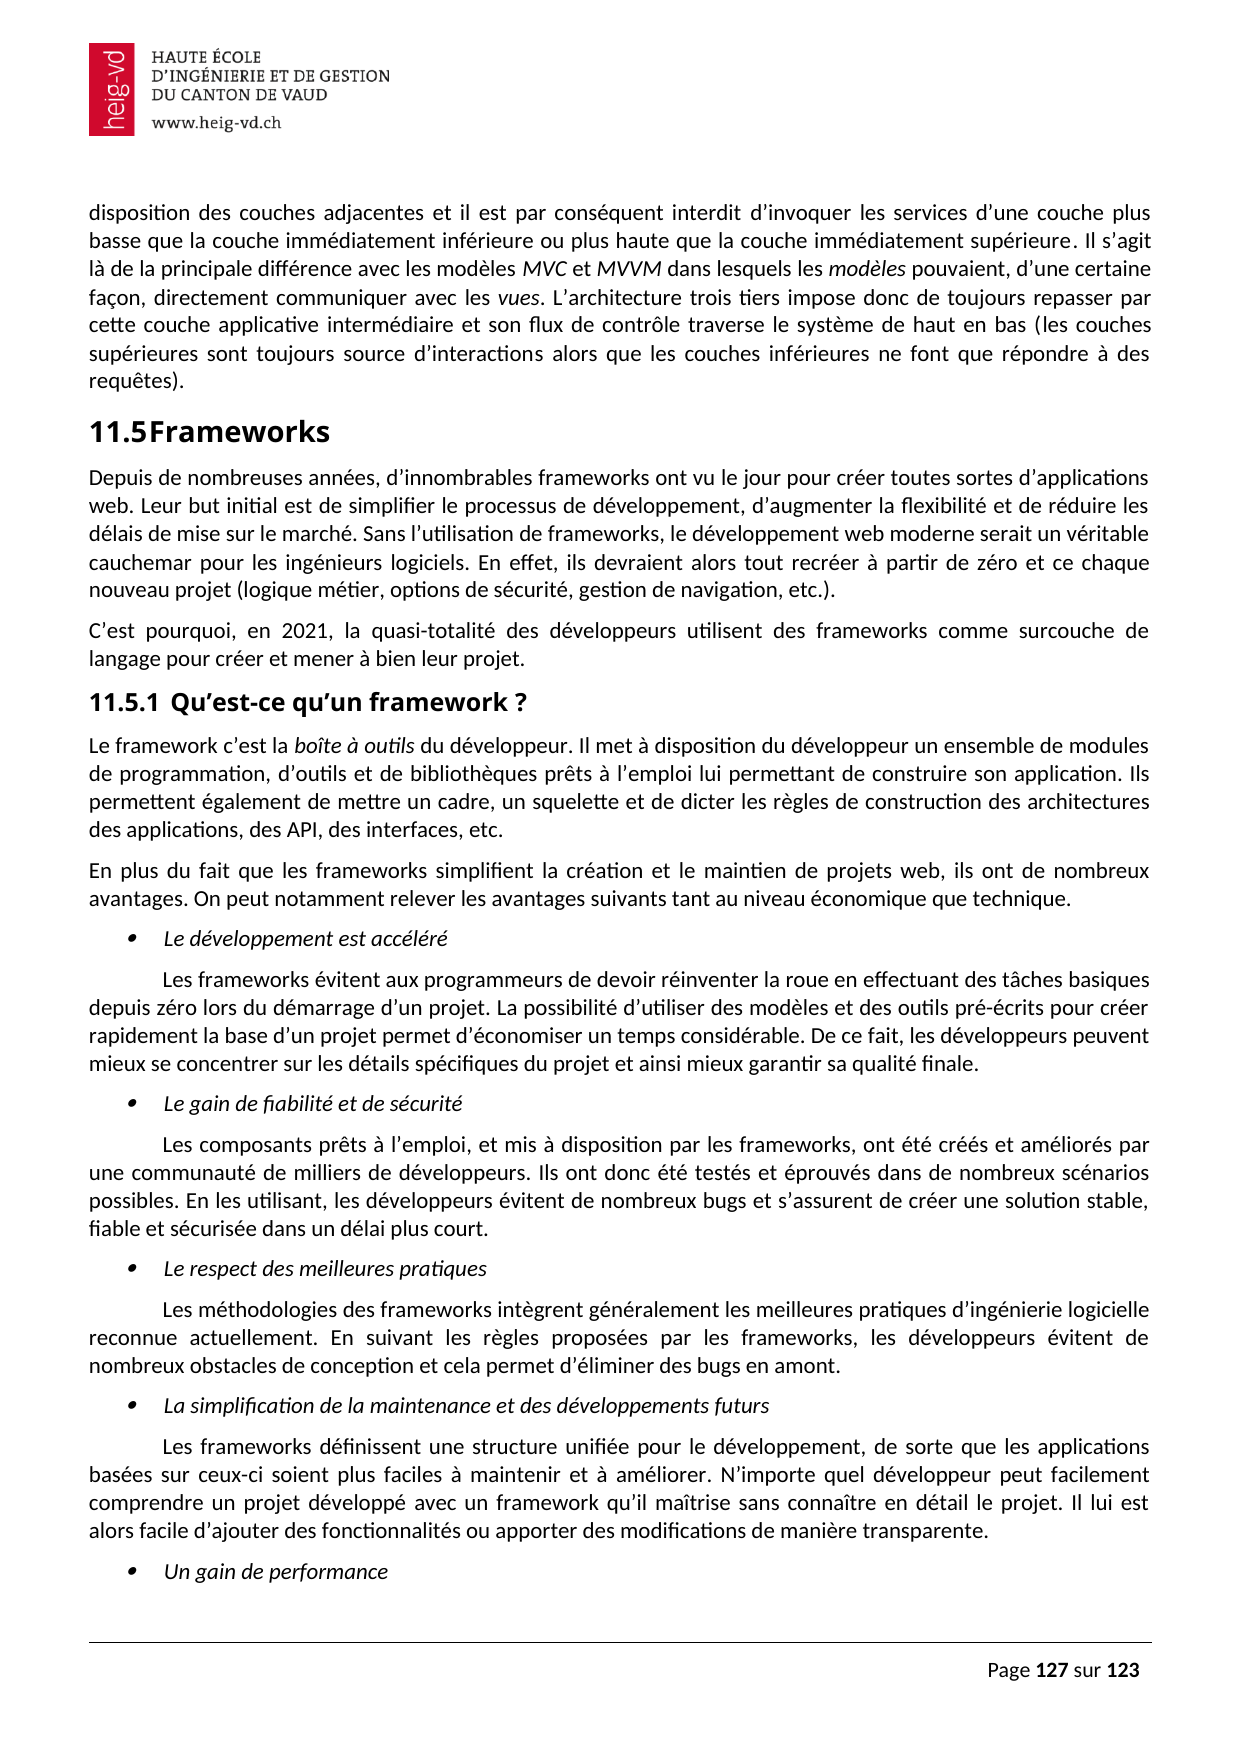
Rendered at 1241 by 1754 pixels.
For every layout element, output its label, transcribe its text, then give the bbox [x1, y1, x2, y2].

list Le gain de fiabilité et de sécurité [126, 1089, 1152, 1117]
list La simplification de la maintenance et des développements futurs [126, 1392, 1152, 1420]
text Depuis de nombreuses années, d’innombrables frameworks ont vu le jour pour créer toutes sortes d’applications web. Leur but initial est de simplifier le processus de développement, d’augmenter la flexibilité et de réduire les délais de mise sur le marché. Sans l’utilisation de frameworks, le développement web moderne serait un véritable cauchemar pour les ingénieurs logiciels. En effet, ils devraient alors tout recréer à partir de zéro et ce chaque nouveau projet (logique métier, options de sécurité, gestion de navigation, etc.). [89, 463, 1152, 604]
subtitle Frameworks [89, 411, 1152, 451]
list Un gain de performance [126, 1557, 1152, 1585]
list Le respect des meilleures pratiques [126, 1254, 1152, 1283]
picture [89, 43, 389, 136]
text Les frameworks définissent une structure unifiée pour le développement, de sorte que les applications basées sur ceux-ci soient plus faciles à maintenir et à améliorer. N’importe quel développeur peut facilement comprendre un projet développé avec un framework qu’il maîtrise sans connaître en détail le projet. Il lui est alors facile d’ajouter des fonctionnalités ou apporter des modifications de manière transparente. [89, 1432, 1152, 1544]
text Les frameworks évitent aux programmeurs de devoir réinventer la roue en effectuant des tâches basiques depuis zéro lors du démarrage d’un projet. La possibilité d’utiliser des modèles et des outils pré-écrits pour créer rapidement la base d’un projet permet d’économiser un temps considérable. De ce fait, les développeurs peuvent mieux se concentrer sur les détails spécifiques du projet et ainsi mieux garantir sa qualité finale. [89, 965, 1152, 1077]
text Les méthodologies des frameworks intègrent généralement les meilleures pratiques d’ingénierie logicielle reconnue actuellement. En suivant les règles proposées par les frameworks, les développeurs évitent de nombreux obstacles de conception et cela permet d’éliminer des bugs en amont. [89, 1295, 1152, 1379]
text C’est pourquoi, en 2021, la quasi-totalité des développeurs utilisent des frameworks comme surcouche de langage pour créer et mener à bien leur projet. [89, 616, 1152, 672]
text Les composants prêts à l’emploi, et mis à disposition par les frameworks, ont été créés et améliorés par une communauté de milliers de développeurs. Ils ont donc été testés et éprouvés dans de nombreux scénarios possibles. En les utilisant, les développeurs évitent de nombreux bugs et s’assurent de créer une solution stable, fiable et sécurisée dans un délai plus court. [89, 1130, 1152, 1242]
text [89, 198, 1152, 395]
list Le développement est accéléré [126, 924, 1152, 952]
text En plus du fait que les frameworks simplifient la création et le maintien de projets web, ils ont de nombreux avantages. On peut notamment relever les avantages suivants tant au niveau économique que technique. [89, 856, 1152, 912]
text Le framework c’est la boîte à outils du développeur. Il met à disposition du développeur un ensemble de modules de programmation, d’outils et de bibliothèques prêts à l’emploi lui permettant de construire son application. Ils permettent également de mettre un cadre, un squelette et de dicter les règles de construction des architectures des applications, des API, des interfaces, etc. [89, 731, 1152, 843]
subtitle Qu’est-ce qu’un framework ? [89, 685, 1152, 719]
